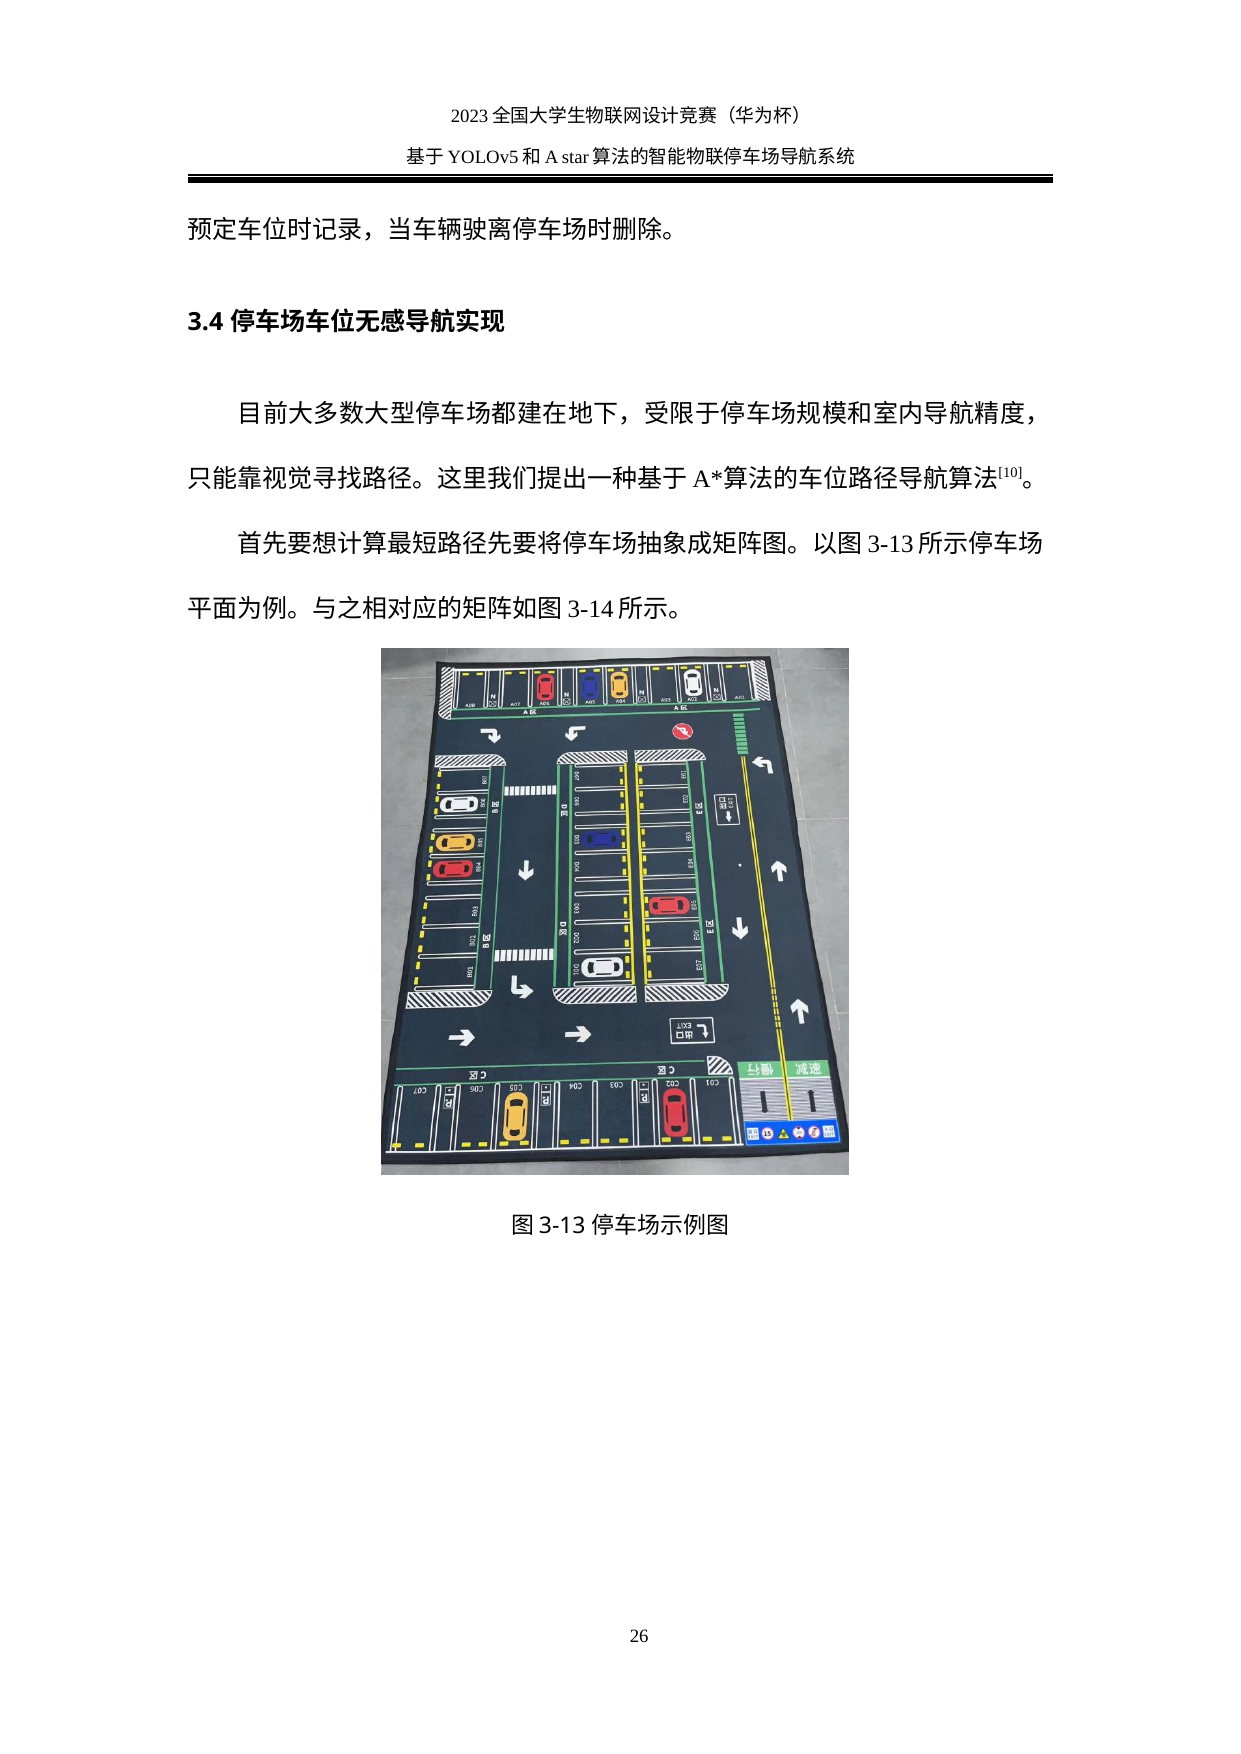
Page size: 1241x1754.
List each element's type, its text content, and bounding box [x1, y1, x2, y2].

subtitle 3.4 停车场车位无感导航实现 [187, 287, 1053, 352]
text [187, 195, 1053, 260]
text 平面为例。与之相对应的矩阵如图3-14所示。 [187, 574, 1053, 639]
text 首先要想计算最短路径先要将停车场抽象成矩阵图。以图3-13所示停车场 [187, 509, 1053, 574]
text 目前大多数大型停车场都建在地下，受限于停车场规模和室内导航精度，只能靠视觉寻找路径。这里我们提出一种基于A*算法的车位路径导航算法[10]。 [187, 379, 1053, 509]
picture [381, 648, 849, 1175]
